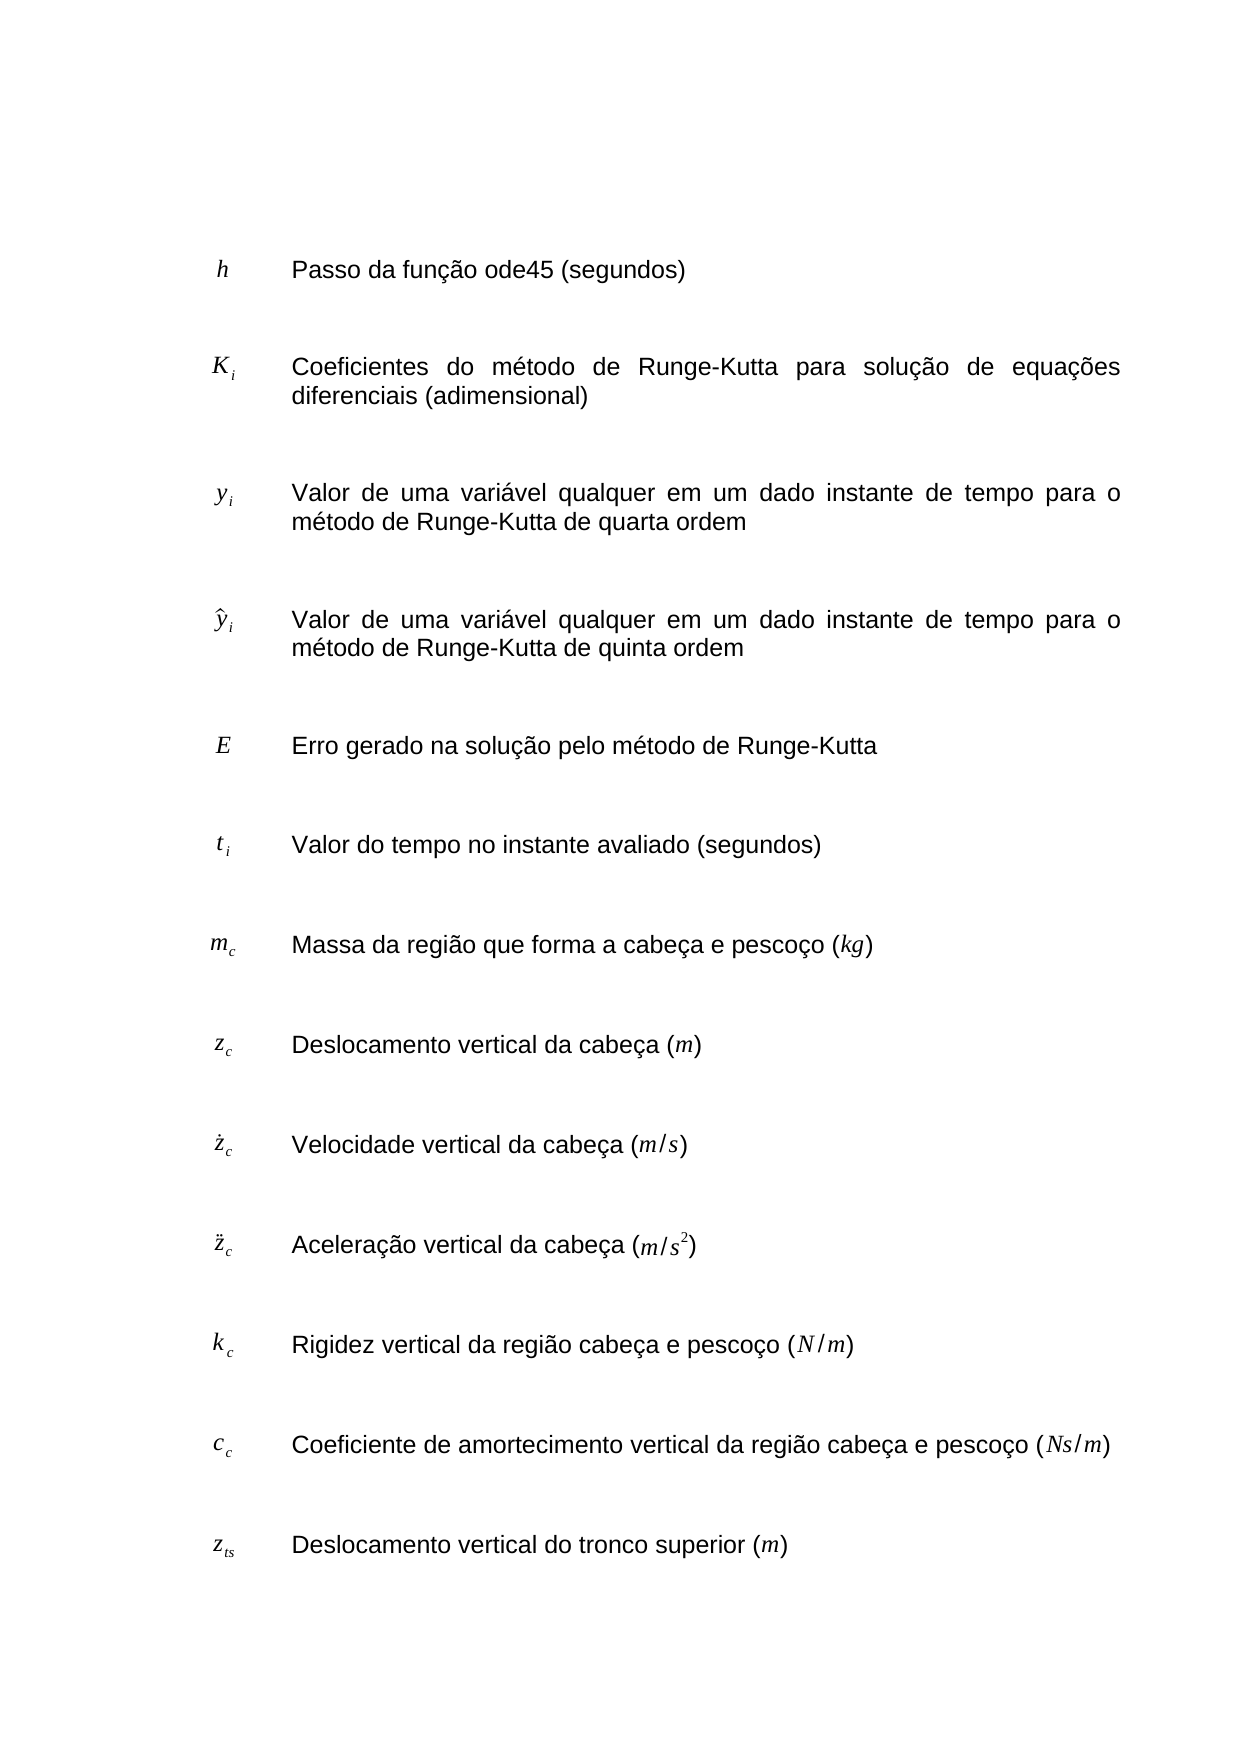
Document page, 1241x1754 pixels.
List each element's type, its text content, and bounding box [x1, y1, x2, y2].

table_cell [166, 994, 280, 1094]
table_cell [166, 1094, 280, 1194]
table_cell Valor de uma variável qualquer em um dado instante de tempo para o método de Runge-Kutta de quarta ordem [280, 444, 1133, 570]
table_cell [166, 1495, 280, 1595]
table_cell Rigidez vertical da região cabeça e pescoço () [280, 1295, 1133, 1395]
table_cell [166, 1195, 280, 1294]
table_cell [166, 697, 280, 794]
table_cell Massa da região que forma a cabeça e pescoço () [280, 894, 1133, 994]
table_cell Coeficiente de amortecimento vertical da região cabeça e pescoço () [280, 1395, 1133, 1495]
table_cell [166, 1295, 280, 1395]
table_cell [166, 894, 280, 994]
table_cell [166, 794, 280, 894]
table_cell [166, 570, 280, 697]
table_header Passo da função ode45 (segundos) [280, 220, 1133, 318]
table_cell Valor do tempo no instante avaliado (segundos) [280, 794, 1133, 894]
table_cell [166, 318, 280, 444]
table_cell [166, 1395, 280, 1495]
table_cell Aceleração vertical da cabeça () [280, 1195, 1133, 1294]
table_cell [166, 444, 280, 570]
table_header [166, 220, 280, 318]
table_cell Erro gerado na solução pelo método de Runge-Kutta [280, 697, 1133, 794]
table_cell Coeficientes do método de Runge-Kutta para solução de equações diferenciais (adimensional) [280, 318, 1133, 444]
table_cell Deslocamento vertical da cabeça () [280, 994, 1133, 1094]
table_cell Valor de uma variável qualquer em um dado instante de tempo para o método de Runge-Kutta de quinta ordem [280, 570, 1133, 697]
table_cell Velocidade vertical da cabeça () [280, 1094, 1133, 1194]
table_cell Deslocamento vertical do tronco superior () [280, 1495, 1133, 1595]
